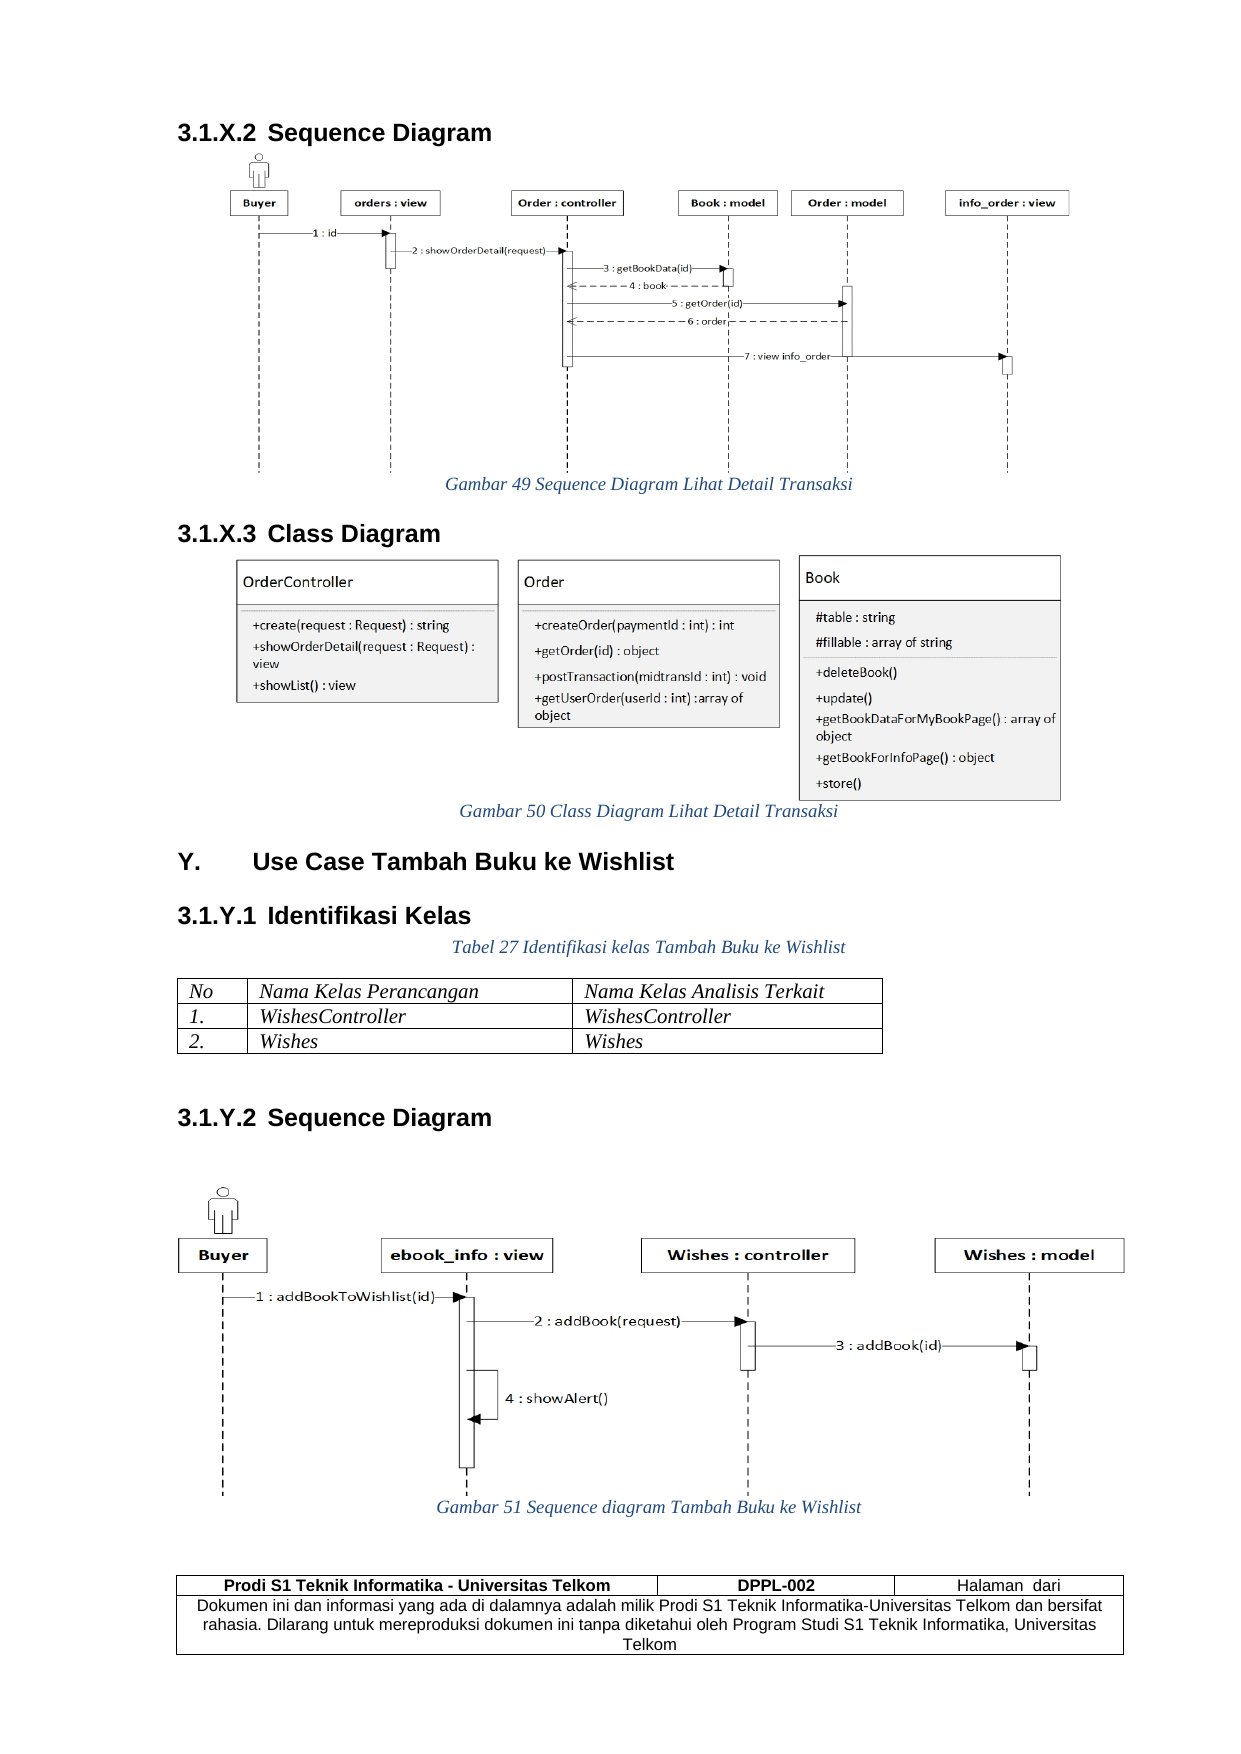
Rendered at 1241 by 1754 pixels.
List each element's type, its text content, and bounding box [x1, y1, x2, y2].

text Gambar 50 Class Diagram Lihat Detail Transaksi [177, 800, 1122, 822]
subtitle Use Case Tambah Buku ke Wishlist [177, 847, 1122, 876]
table_cell 1. [178, 1004, 247, 1028]
table_cell 2. [178, 1029, 247, 1053]
table_cell WishesController [573, 1004, 882, 1028]
table_cell WishesController [248, 1004, 572, 1028]
text Tabel 27 Identifikasi kelas Tambah Buku ke Wishlist [177, 936, 1122, 957]
table_header No [178, 979, 247, 1003]
picture [231, 554, 1068, 801]
text Gambar 51 Sequence diagram Tambah Buku ke Wishlist [177, 1496, 1122, 1517]
subtitle Sequence Diagram [177, 1103, 1122, 1132]
text Gambar 49 Sequence Diagram Lihat Detail Transaksi [177, 473, 1122, 494]
picture [177, 1186, 1125, 1496]
table_cell Wishes [248, 1029, 572, 1053]
picture [230, 153, 1070, 473]
subtitle Identifikasi Kelas [177, 901, 1122, 929]
subtitle Class Diagram [177, 519, 1122, 548]
table_header Nama Kelas Perancangan [248, 979, 572, 1003]
table_header Nama Kelas Analisis Terkait [573, 979, 882, 1003]
table_cell Wishes [573, 1029, 882, 1053]
subtitle Sequence Diagram [177, 118, 1122, 147]
